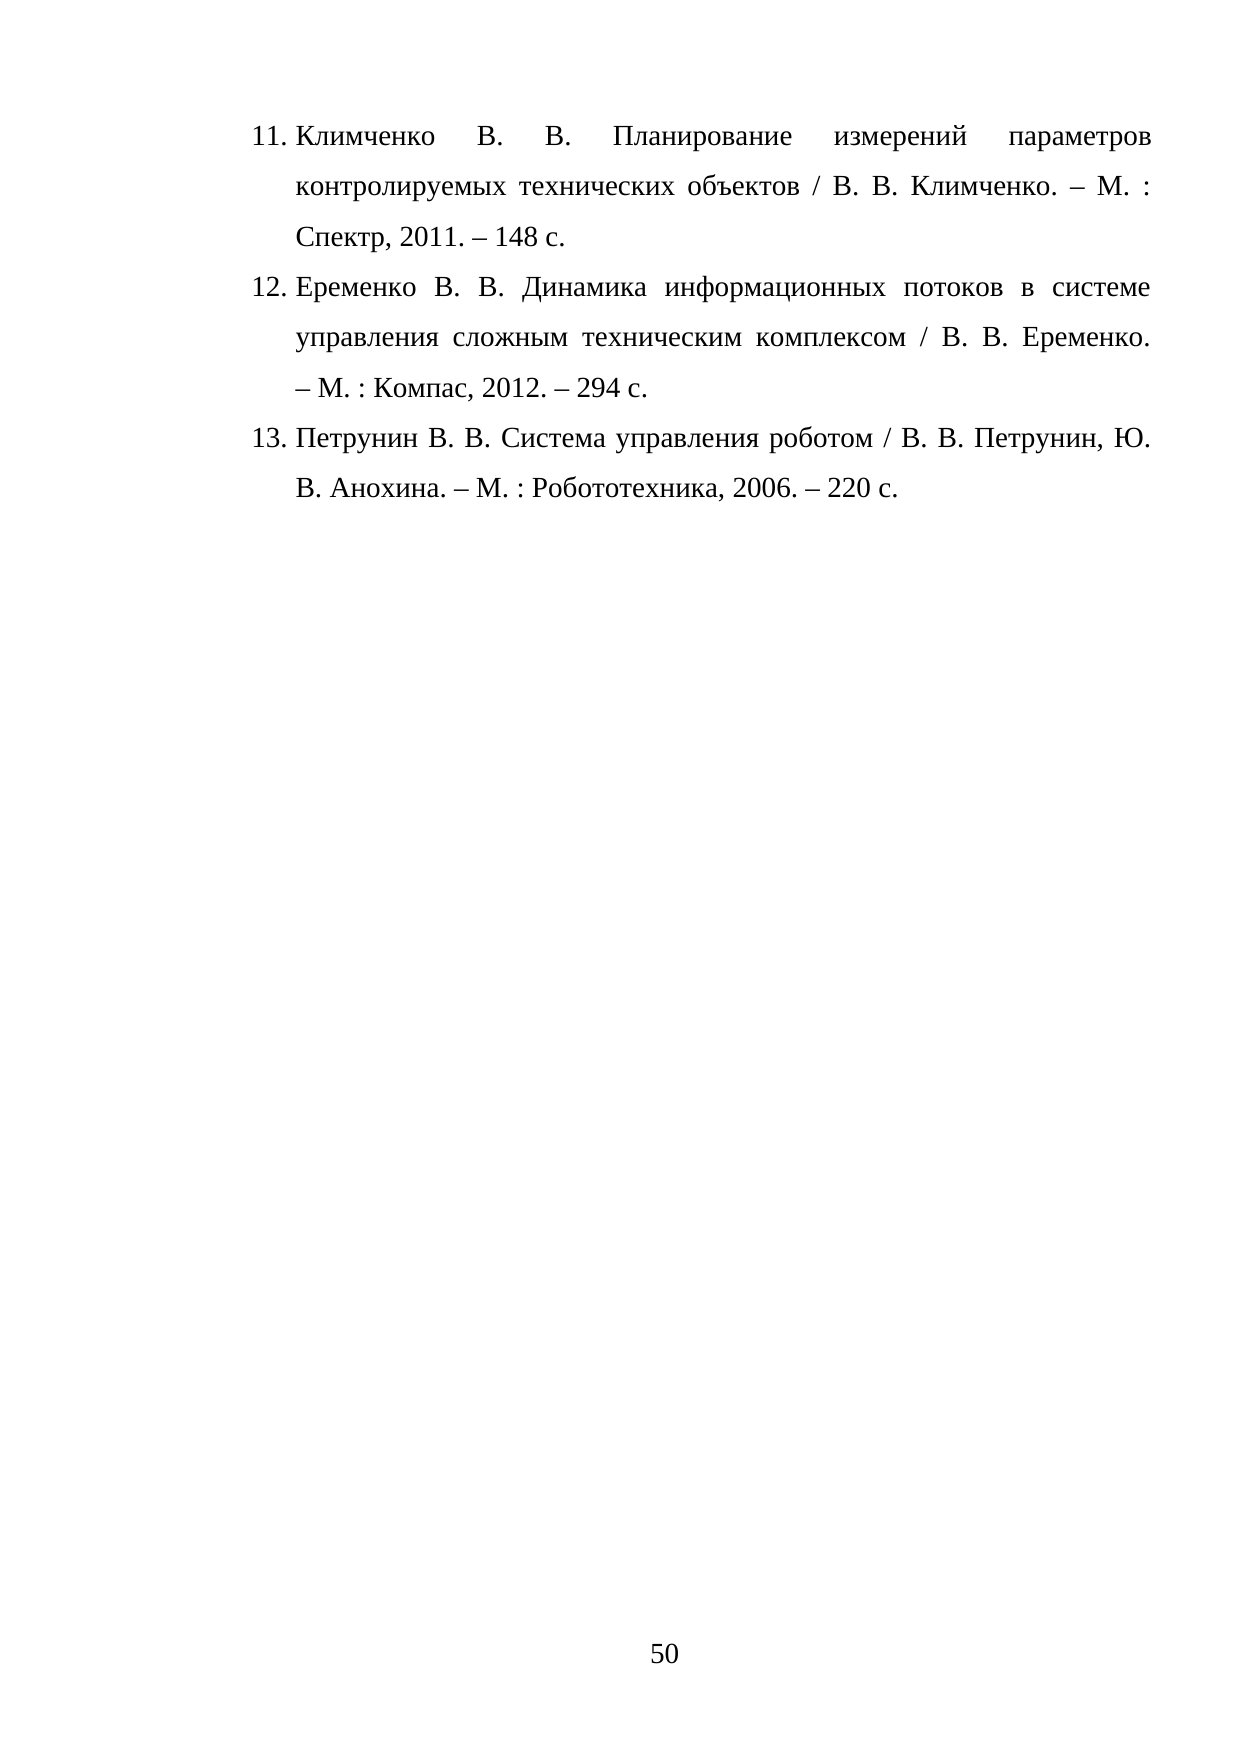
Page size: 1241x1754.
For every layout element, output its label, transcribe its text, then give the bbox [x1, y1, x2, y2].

list Еременко В. В. Динамика информационных потоков в системе управления сложным техническим комплексом / В. В. Еременко. – М. : Компас, 2012. – 294 c. [251, 269, 1152, 403]
list Петрунин В. В. Система управления роботом / В. В. Петрунин, Ю. В. Анохина. – М. : Робототехника, 2006. – 220 c. [251, 420, 1152, 504]
list Климченко В. В. Планирование измерений параметров контролируемых технических объектов / В. В. Климченко. – М. : Спектр, 2011. – 148 c. [251, 118, 1152, 252]
